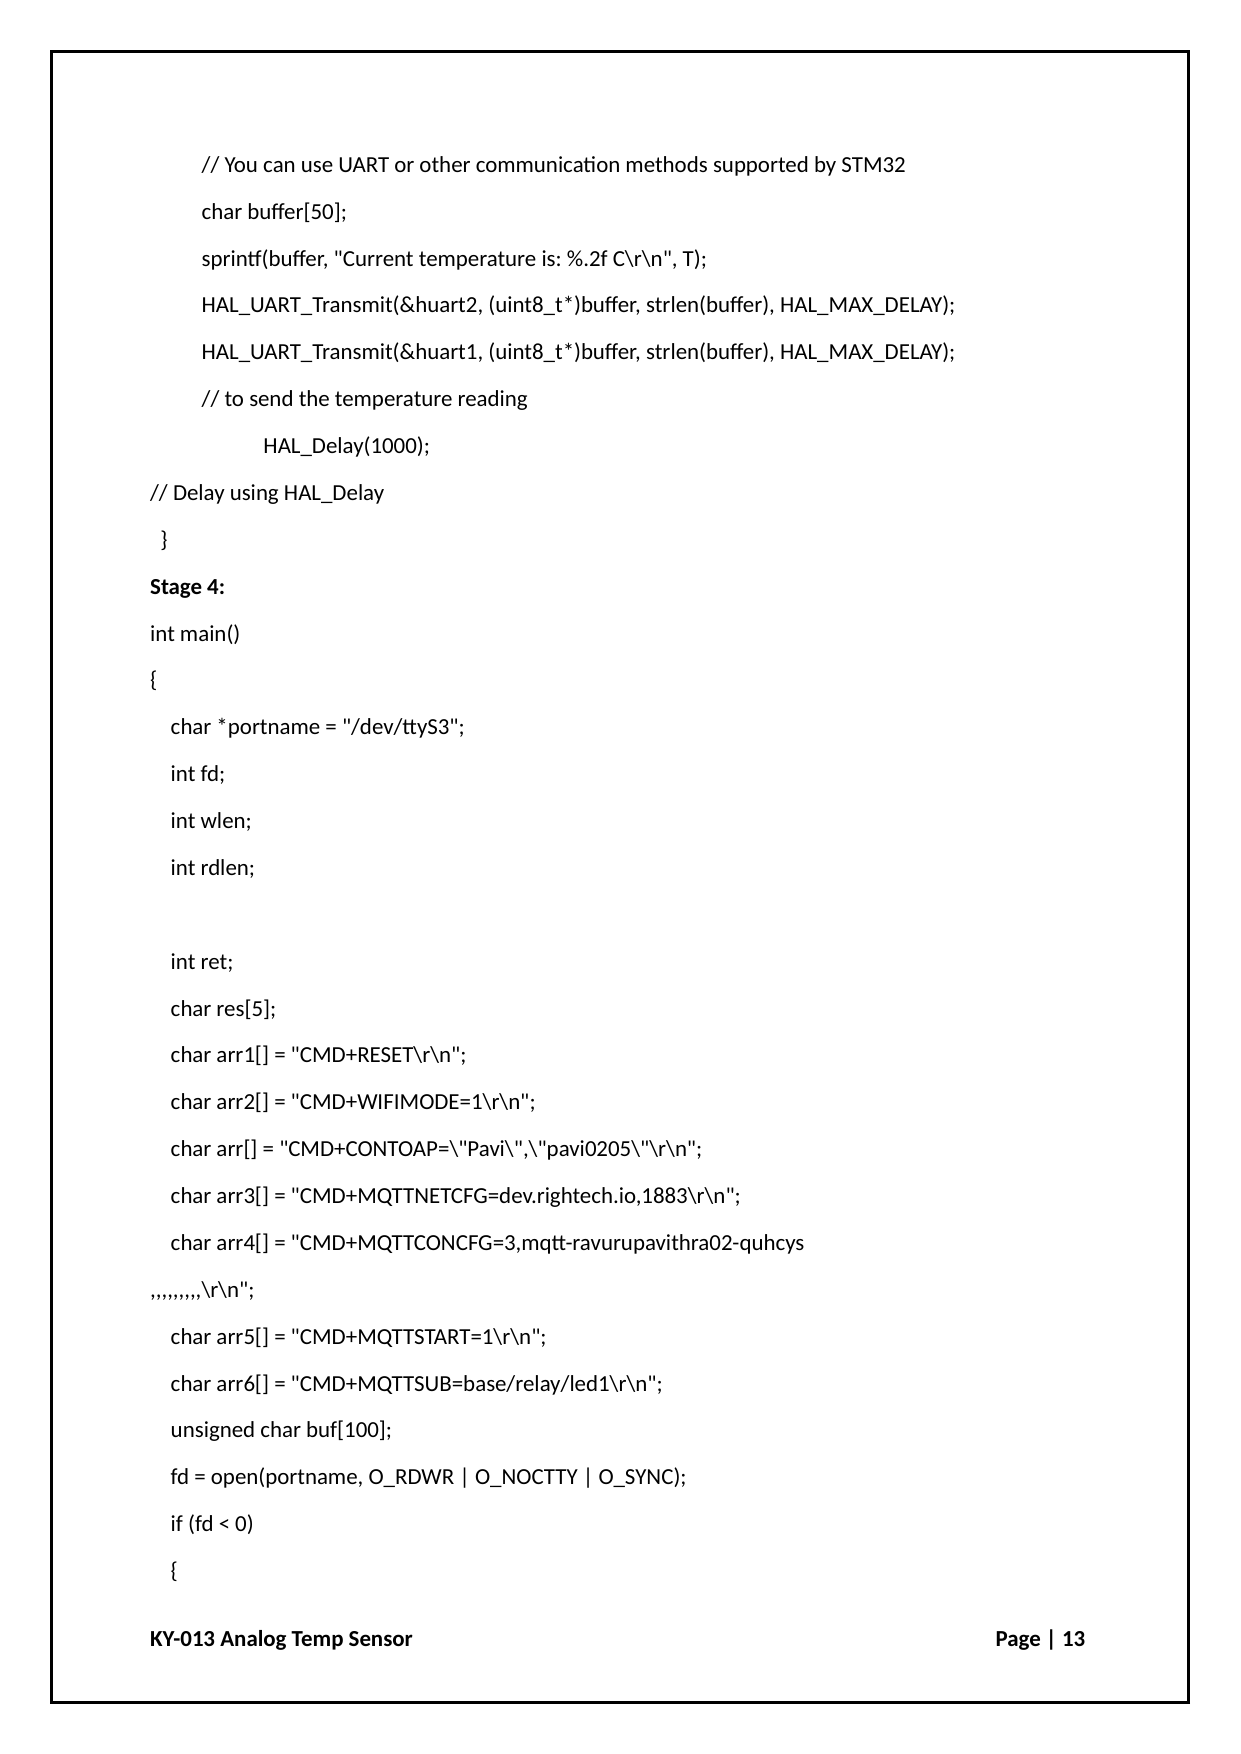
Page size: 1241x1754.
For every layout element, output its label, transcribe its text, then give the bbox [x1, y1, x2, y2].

text { [150, 666, 1090, 694]
text // Delay using HAL_Delay [150, 478, 1090, 506]
text sprintf(buffer, "Current temperature is: %.2f C\r\n", T); [150, 244, 1090, 272]
text int fd; [150, 759, 1090, 787]
text char arr3[] = "CMD+MQTTNETCFG=dev.rightech.io,1883\r\n"; [150, 1181, 1090, 1209]
text char buffer[50]; [150, 197, 1090, 225]
text char arr[] = "CMD+CONTOAP=\"Pavi\",\"pavi0205\"\r\n"; [150, 1134, 1090, 1162]
text ,,,,,,,,,\r\n"; [150, 1275, 1090, 1303]
text char arr2[] = "CMD+WIFIMODE=1\r\n"; [150, 1087, 1090, 1116]
text HAL_UART_Transmit(&huart2, (uint8_t*)buffer, strlen(buffer), HAL_MAX_DELAY); [150, 291, 1090, 319]
text char res[5]; [150, 994, 1090, 1022]
text // to send the temperature reading [150, 384, 1090, 412]
text char arr6[] = "CMD+MQTTSUB=base/relay/led1\r\n"; [150, 1369, 1090, 1397]
text fd = open(portname, O_RDWR | O_NOCTTY | O_SYNC); [150, 1462, 1090, 1491]
text int main() [150, 619, 1090, 647]
text // You can use UART or other communication methods supported by STM32 [150, 150, 1090, 178]
text int ret; [150, 947, 1090, 975]
text HAL_Delay(1000); [150, 431, 1090, 459]
text Stage 4: [150, 572, 1090, 600]
text char arr4[] = "CMD+MQTTCONCFG=3,mqtt-ravurupavithra02-quhcys [150, 1228, 1090, 1256]
text } [150, 525, 1090, 553]
text char arr5[] = "CMD+MQTTSTART=1\r\n"; [150, 1322, 1090, 1350]
text int rdlen; [150, 853, 1090, 881]
text char arr1[] = "CMD+RESET\r\n"; [150, 1041, 1090, 1069]
text if (fd < 0) [150, 1509, 1090, 1537]
text HAL_UART_Transmit(&huart1, (uint8_t*)buffer, strlen(buffer), HAL_MAX_DELAY); [150, 337, 1090, 366]
text int wlen; [150, 806, 1090, 834]
text { [150, 1556, 1090, 1584]
text unsigned char buf[100]; [150, 1416, 1090, 1444]
text char *portname = "/dev/ttyS3"; [150, 712, 1090, 741]
